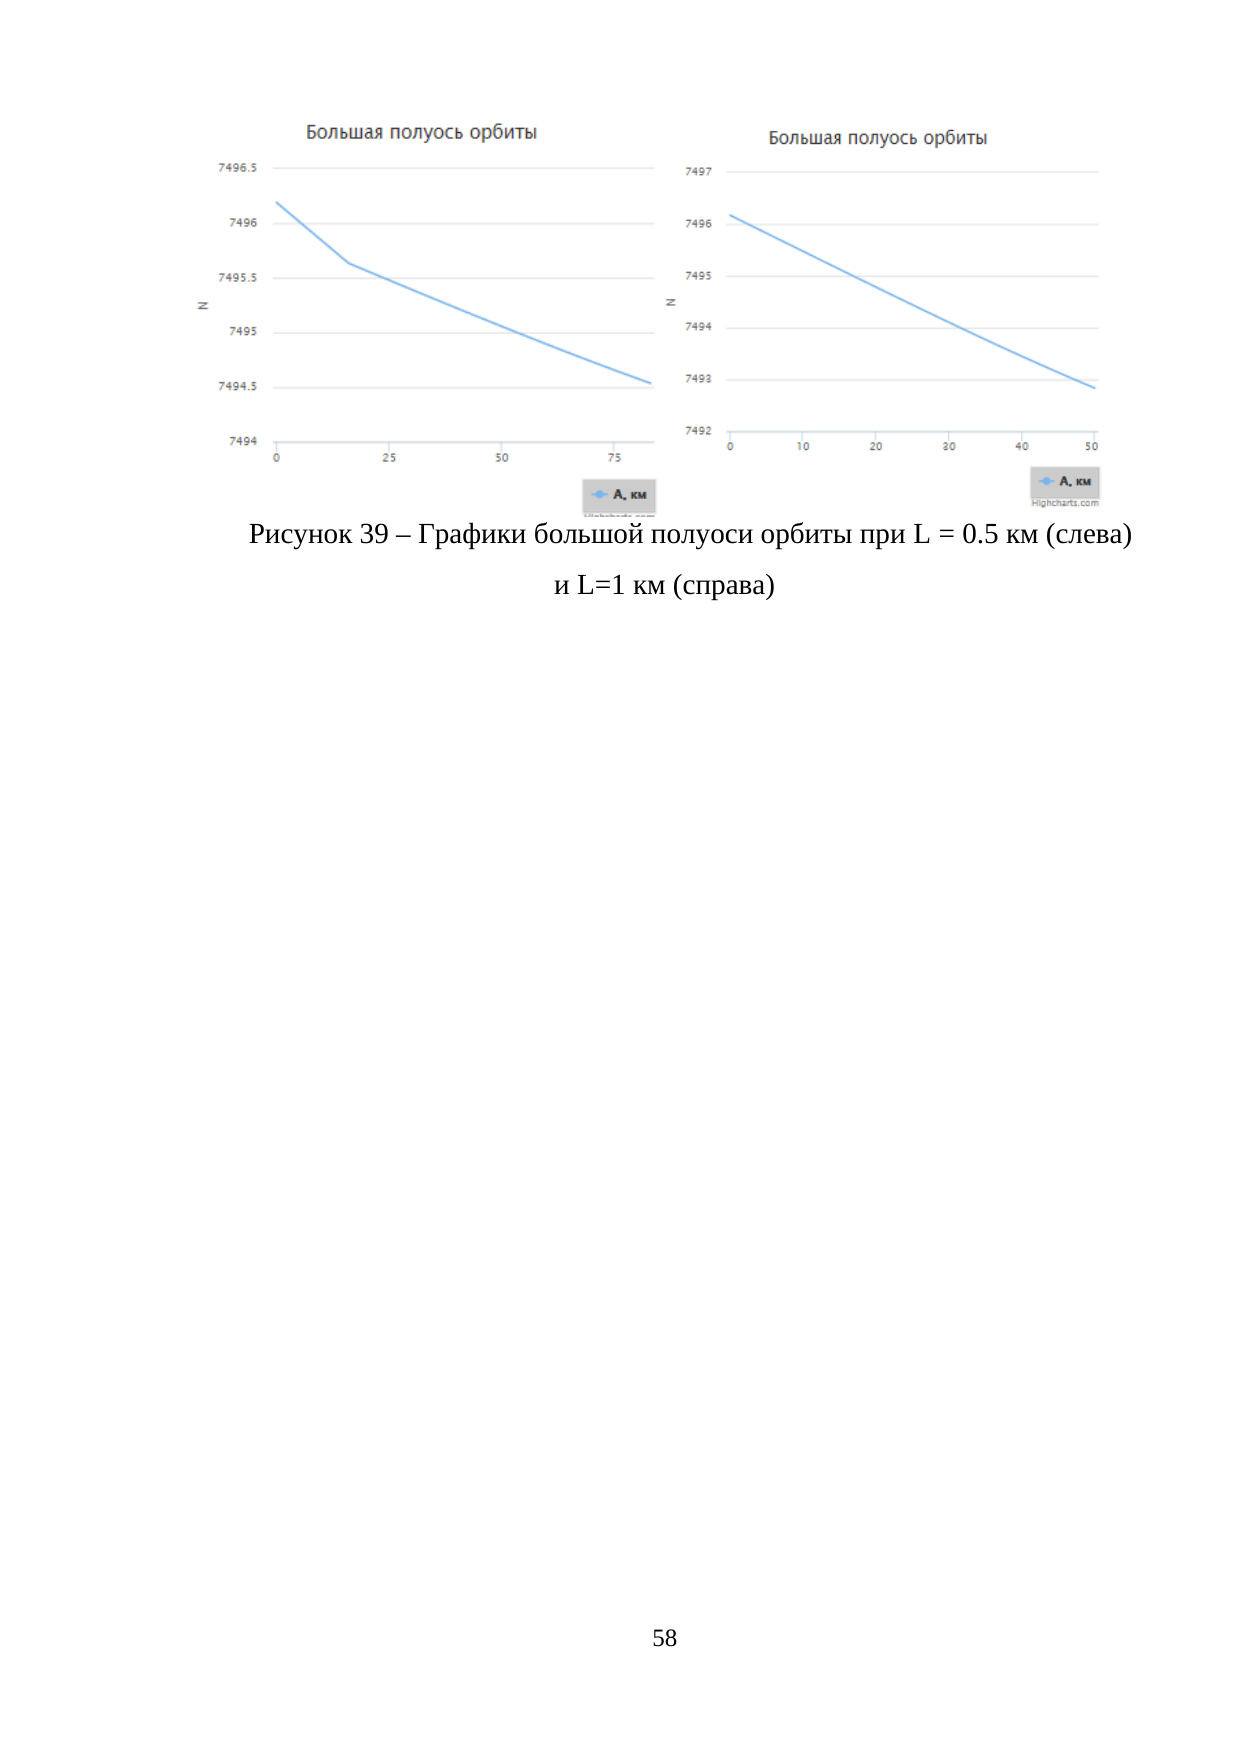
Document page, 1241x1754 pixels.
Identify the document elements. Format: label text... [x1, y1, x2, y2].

picture [664, 126, 1139, 517]
text Рисунок 39 – Графики большой полуоси орбиты при L = 0.5 км (слева) и L=1 км (справа) [177, 517, 1152, 600]
picture [189, 118, 659, 517]
